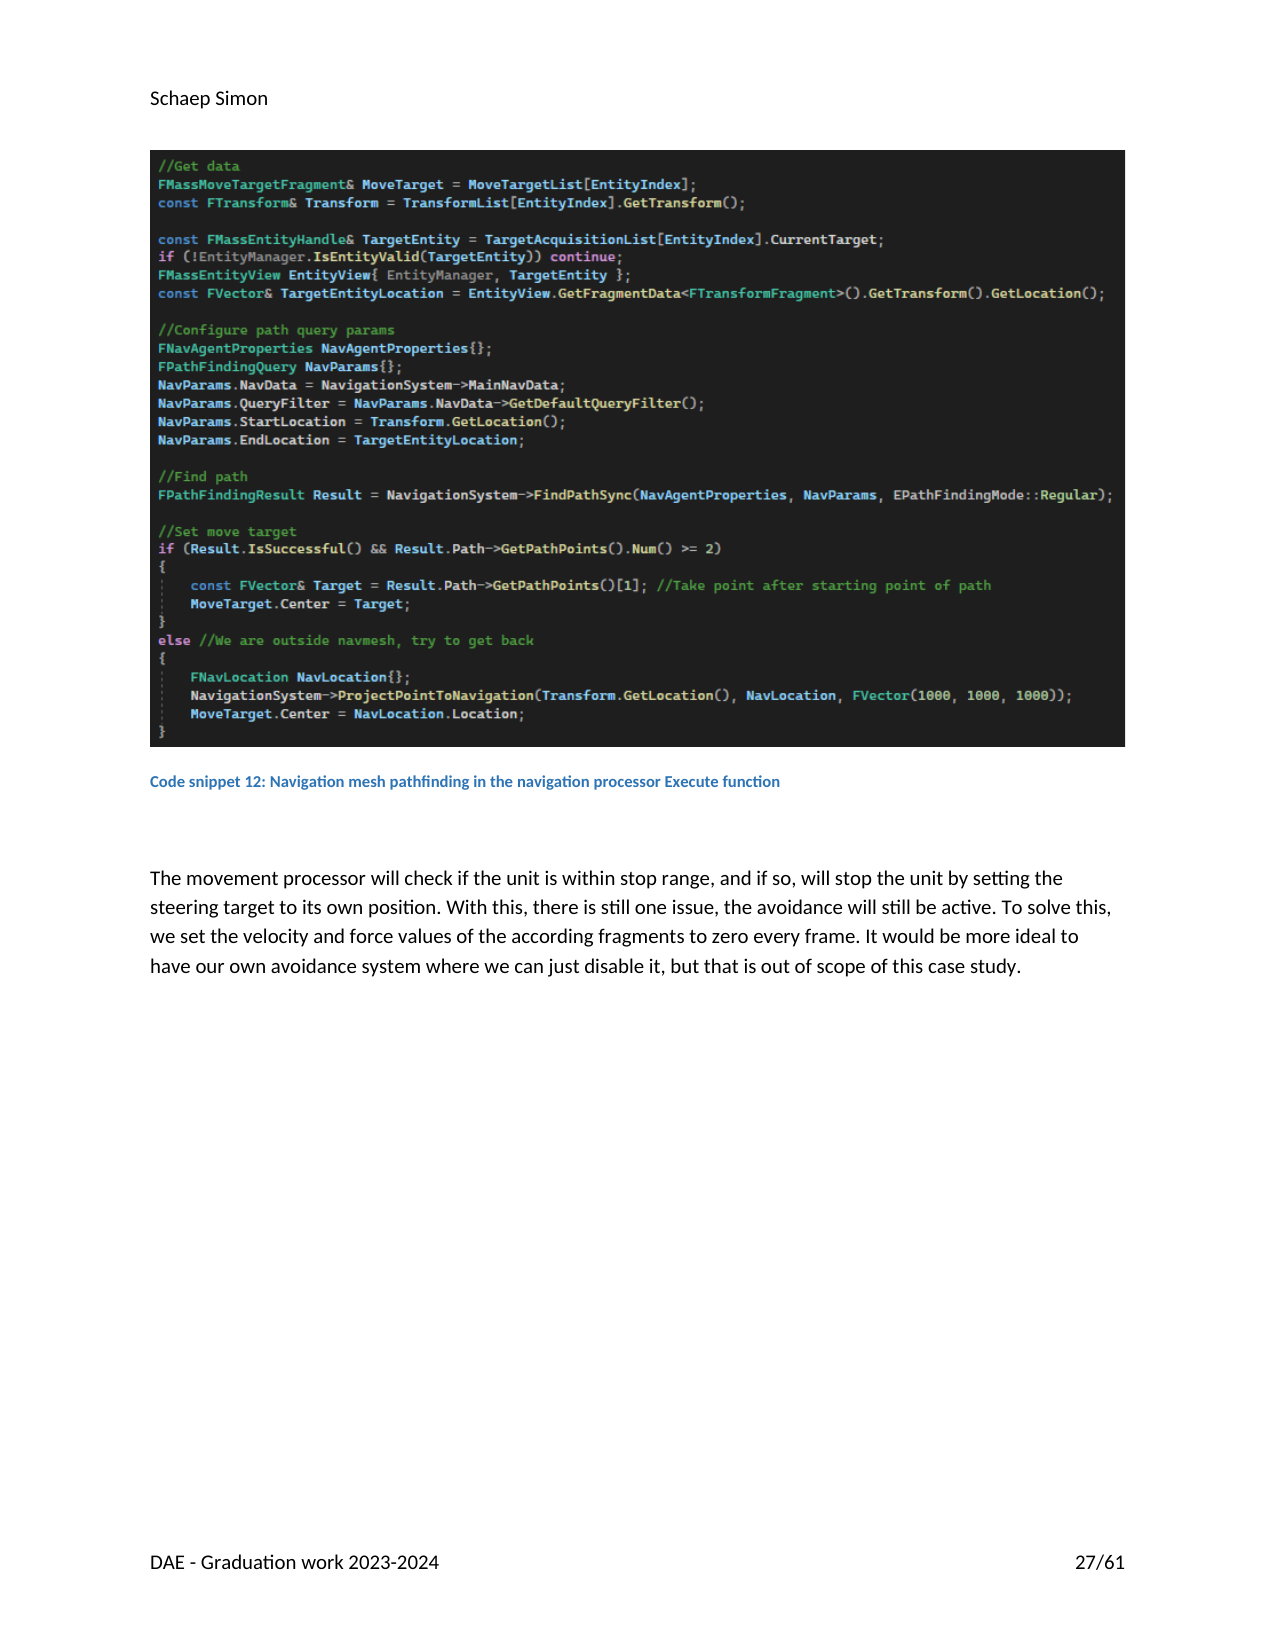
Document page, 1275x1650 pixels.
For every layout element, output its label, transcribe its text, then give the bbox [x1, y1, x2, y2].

picture [150, 150, 1125, 747]
text The movement processor will check if the unit is within stop range, and if so, will stop the unit by setting the steering target to its own position. With this, there is still one issue, the avoidance will still be active. To solve this, we set the velocity and force values of the according fragments to zero every frame. It would be more ideal to have our own avoidance system where we can just disable it, but that is out of scope of this case study. [150, 865, 1125, 978]
